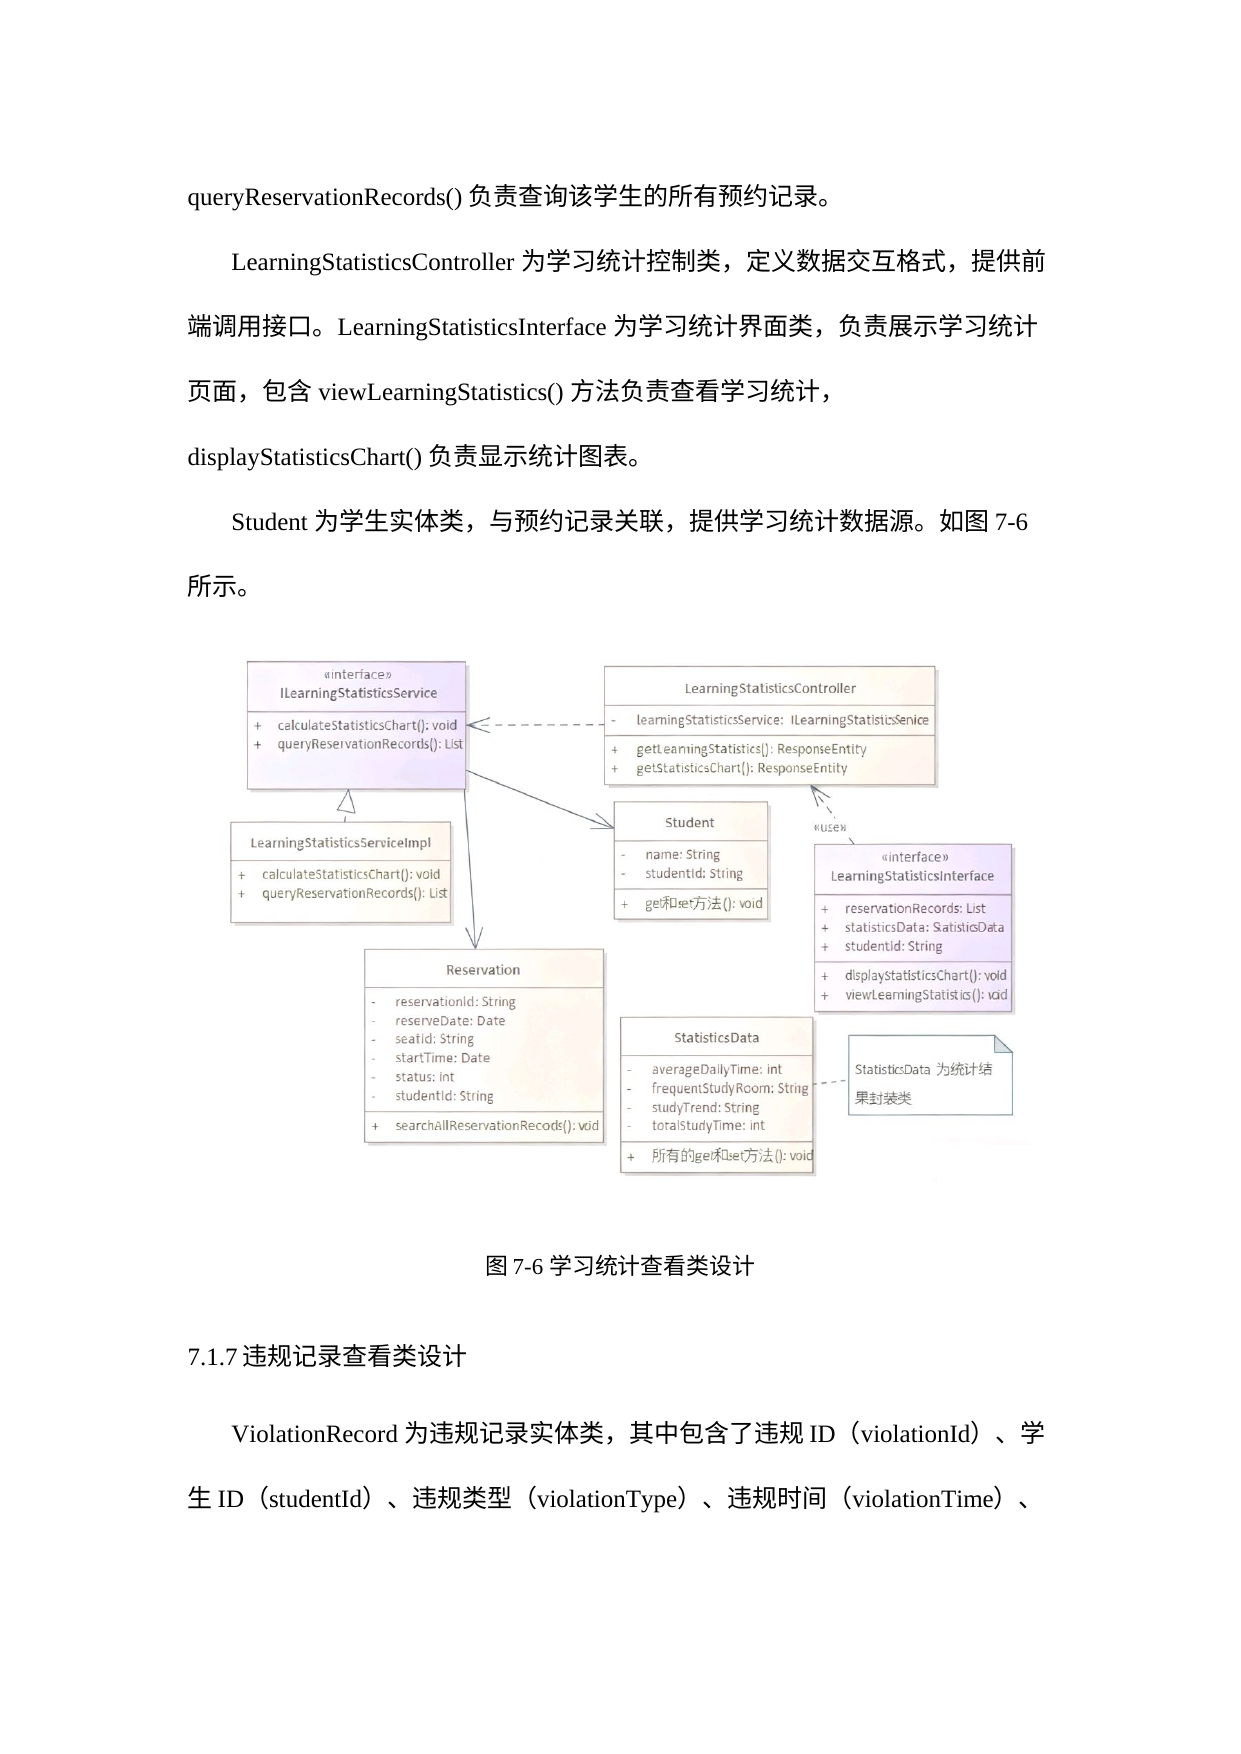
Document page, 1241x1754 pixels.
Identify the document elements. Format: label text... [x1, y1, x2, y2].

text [187, 1399, 1053, 1529]
text 图7-6 学习统计查看类设计 [187, 1232, 1053, 1297]
text LearningStatisticsController 为学习统计控制类，定义数据交互格式，提供前端调用接口。LearningStatisticsInterface 为学习统计界面类，负责展示学习统计页面，包含 viewLearningStatistics() 方法负责查看学习统计，displayStatisticsChart() 负责显示统计图表。 [187, 227, 1053, 487]
picture [187, 617, 1053, 1194]
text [187, 162, 1053, 227]
text 7.1.7违规记录查看类设计 [187, 1322, 1053, 1387]
text Student 为学生实体类，与预约记录关联，提供学习统计数据源。如图 7-6所示。 [187, 487, 1053, 617]
